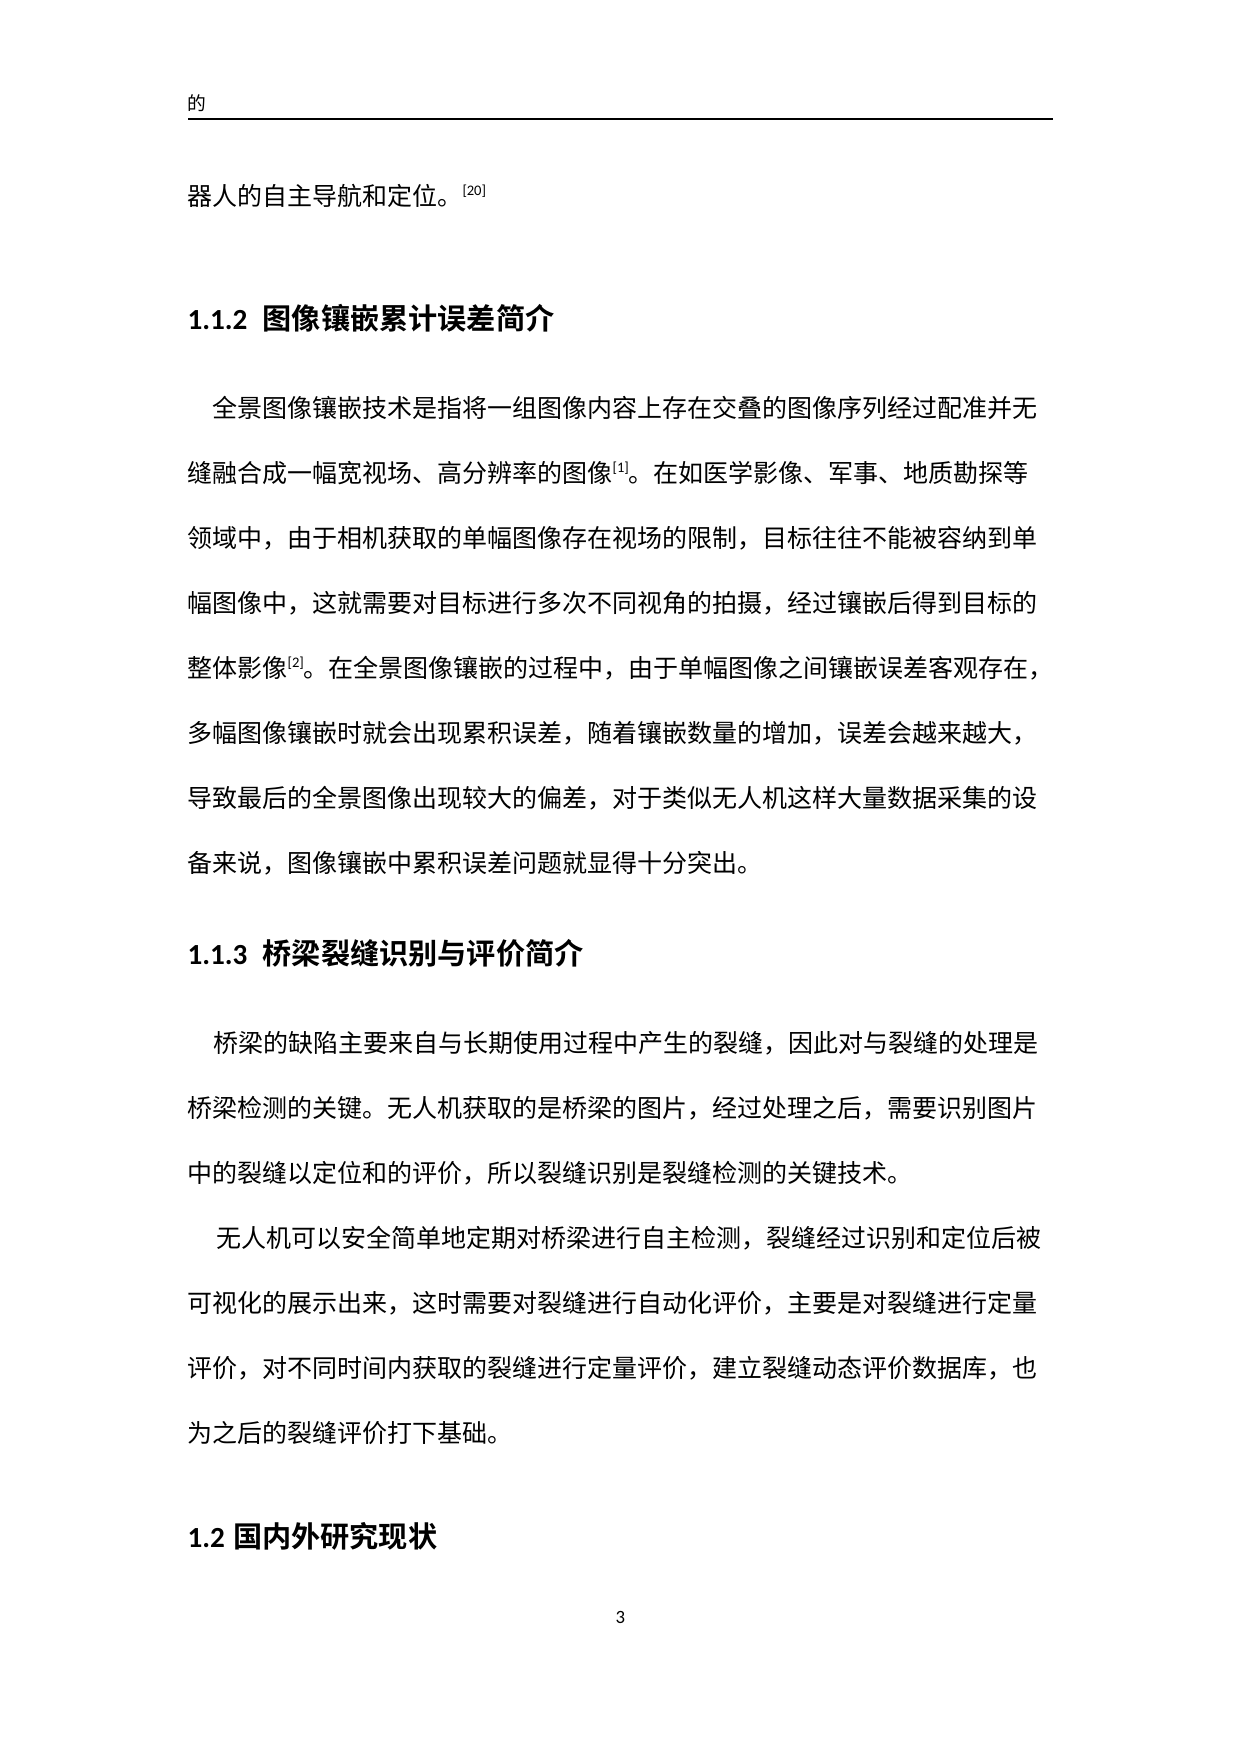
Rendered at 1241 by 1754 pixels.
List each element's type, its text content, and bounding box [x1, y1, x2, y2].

list 图像镶嵌累计误差简介 [187, 284, 1053, 349]
text 桥梁的缺陷主要来自与长期使用过程中产生的裂缝，因此对与裂缝的处理是桥梁检测的关键。无人机获取的是桥梁的图片，经过处理之后，需要识别图片中的裂缝以定位和的评价，所以裂缝识别是裂缝检测的关键技术。 [187, 1009, 1053, 1204]
text 无人机可以安全简单地定期对桥梁进行自主检测，裂缝经过识别和定位后被可视化的展示出来，这时需要对裂缝进行自动化评价，主要是对裂缝进行定量评价，对不同时间内获取的裂缝进行定量评价，建立裂缝动态评价数据库，也为之后的裂缝评价打下基础。 [187, 1204, 1053, 1464]
list 国内外研究现状 [187, 1502, 1053, 1567]
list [187, 162, 1053, 227]
text 全景图像镶嵌技术是指将一组图像内容上存在交叠的图像序列经过配准并无缝融合成一幅宽视场、高分辨率的图像[1]。在如医学影像、军事、地质勘探等领域中，由于相机获取的单幅图像存在视场的限制，目标往往不能被容纳到单幅图像中，这就需要对目标进行多次不同视角的拍摄，经过镶嵌后得到目标的整体影像[2]。在全景图像镶嵌的过程中，由于单幅图像之间镶嵌误差客观存在，多幅图像镶嵌时就会出现累积误差，随着镶嵌数量的增加，误差会越来越大，导致最后的全景图像出现较大的偏差，对于类似无人机这样大量数据采集的设备来说，图像镶嵌中累积误差问题就显得十分突出。 [187, 374, 1053, 894]
list 桥梁裂缝识别与评价简介 [187, 919, 1053, 984]
